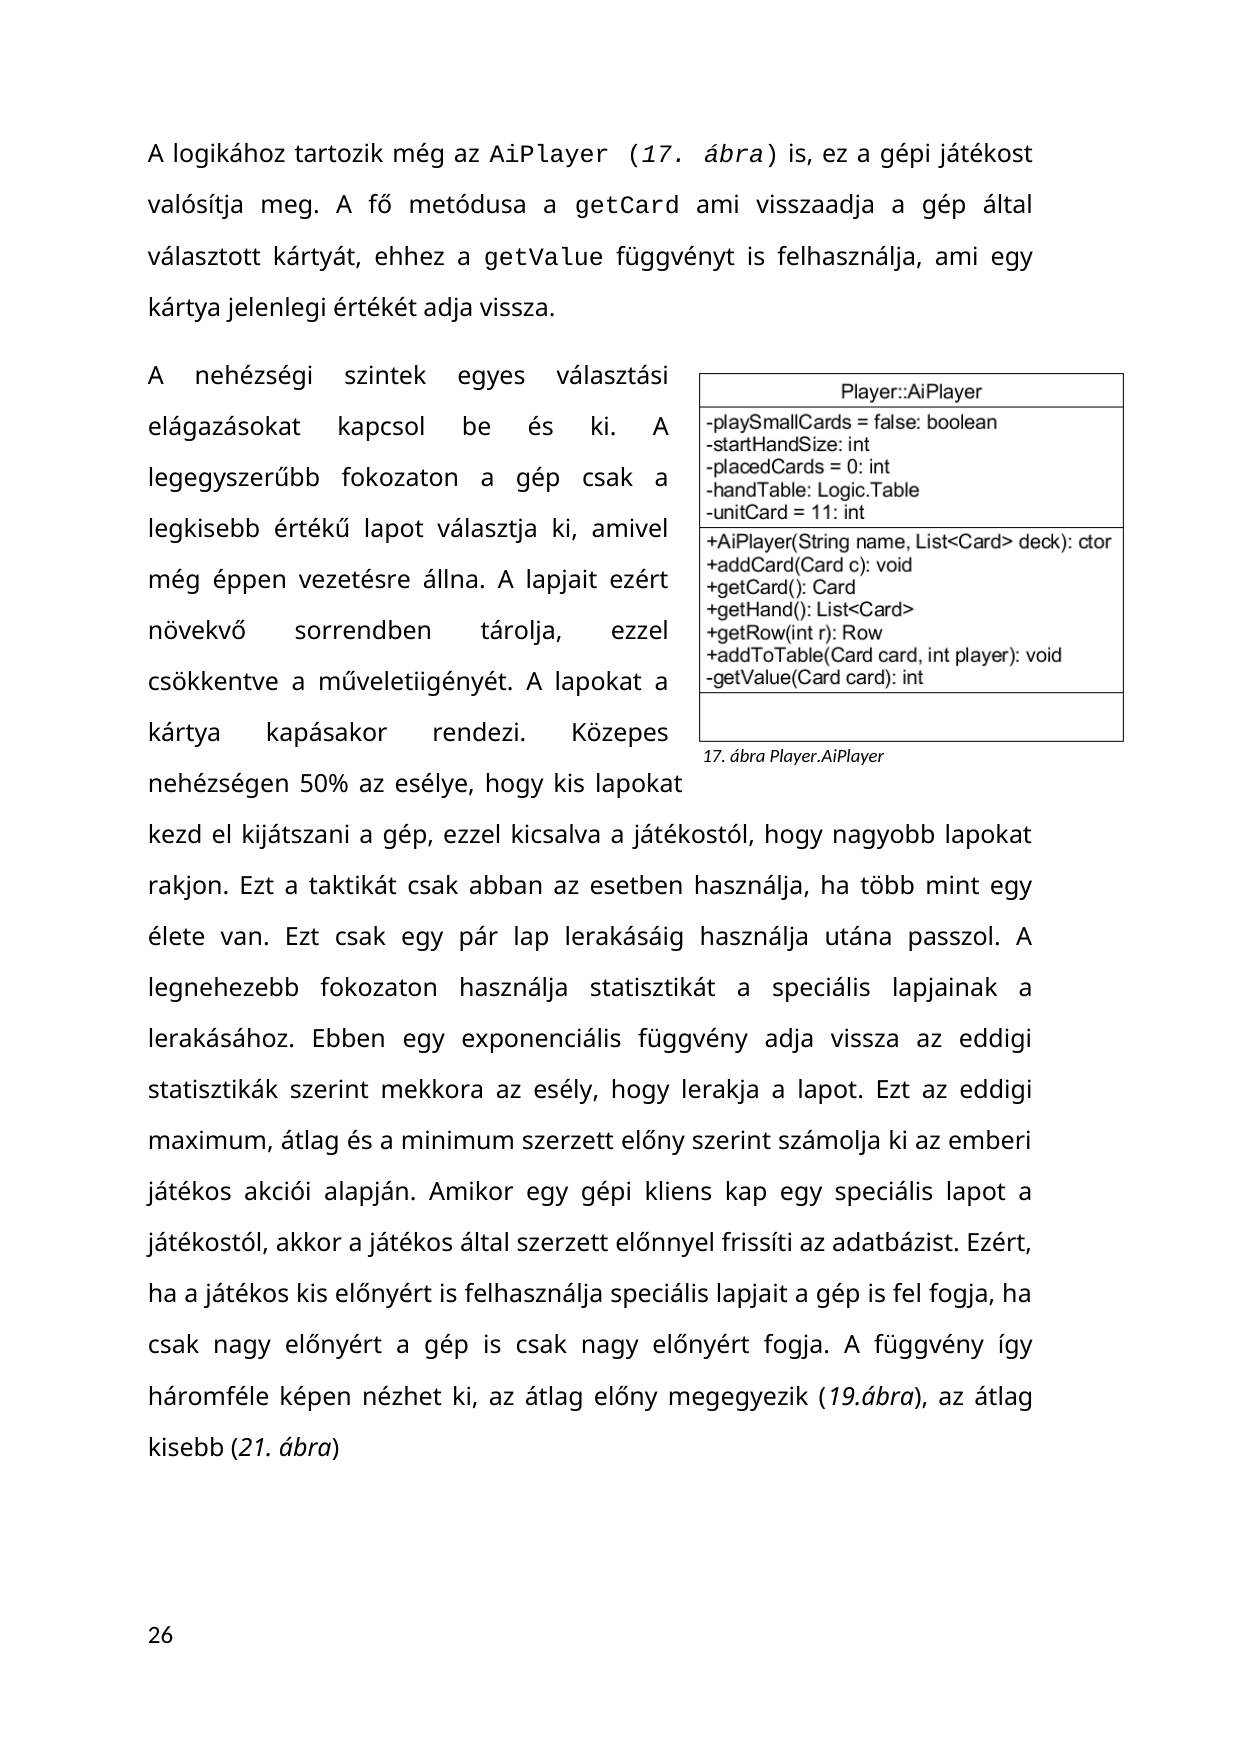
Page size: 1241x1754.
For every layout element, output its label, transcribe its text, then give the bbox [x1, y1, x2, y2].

text A nehézségi szintek egyes választási elágazásokat kapcsol be és ki. A legegyszerűbb fokozaton a gép csak a legkisebb értékű lapot választja ki, amivel még éppen vezetésre állna. A lapjait ezért növekvő sorrendben tárolja, ezzel csökkentve a műveletiigényét. A lapokat a kártya kapásakor rendezi. Közepes nehézségen 50% az esélye, hogy kis lapokat kezd el kijátszani a gép, ezzel kicsalva a játékostól, hogy nagyobb lapokat rakjon. Ezt a taktikát csak abban az esetben használja, ha több mint egy élete van. Ezt csak egy pár lap lerakásáig használja utána passzol. A legnehezebb fokozaton használja statisztikát a speciális lapjainak a lerakásához. Ebben egy exponenciális függvény adja vissza az eddigi statisztikák szerint mekkora az esély, hogy lerakja a lapot. Ezt az eddigi maximum, átlag és a minimum szerzett előny szerint számolja ki az emberi játékos akciói alapján. Amikor egy gépi kliens kap egy speciális lapot a játékostól, akkor a játékos által szerzett előnnyel frissíti az adatbázist. Ezért, ha a játékos kis előnyért is felhasználja speciális lapjait a gép is fel fogja, ha csak nagy előnyért a gép is csak nagy előnyért fogja. A függvény így háromféle képen nézhet ki, az átlag előny megegyezik (19.ábra), az átlag kisebb (21. ábra) [148, 357, 1033, 1463]
picture [688, 366, 1134, 754]
text A logikához tartozik még az AiPlayer (17. ábra) is, ez a gépi játékost valósítja meg. A fő metódusa a getCard ami visszaadja a gép által választott kártyát, ehhez a getValue függvényt is felhasználja, ami egy kártya jelenlegi értékét adja vissza. [148, 136, 1033, 324]
